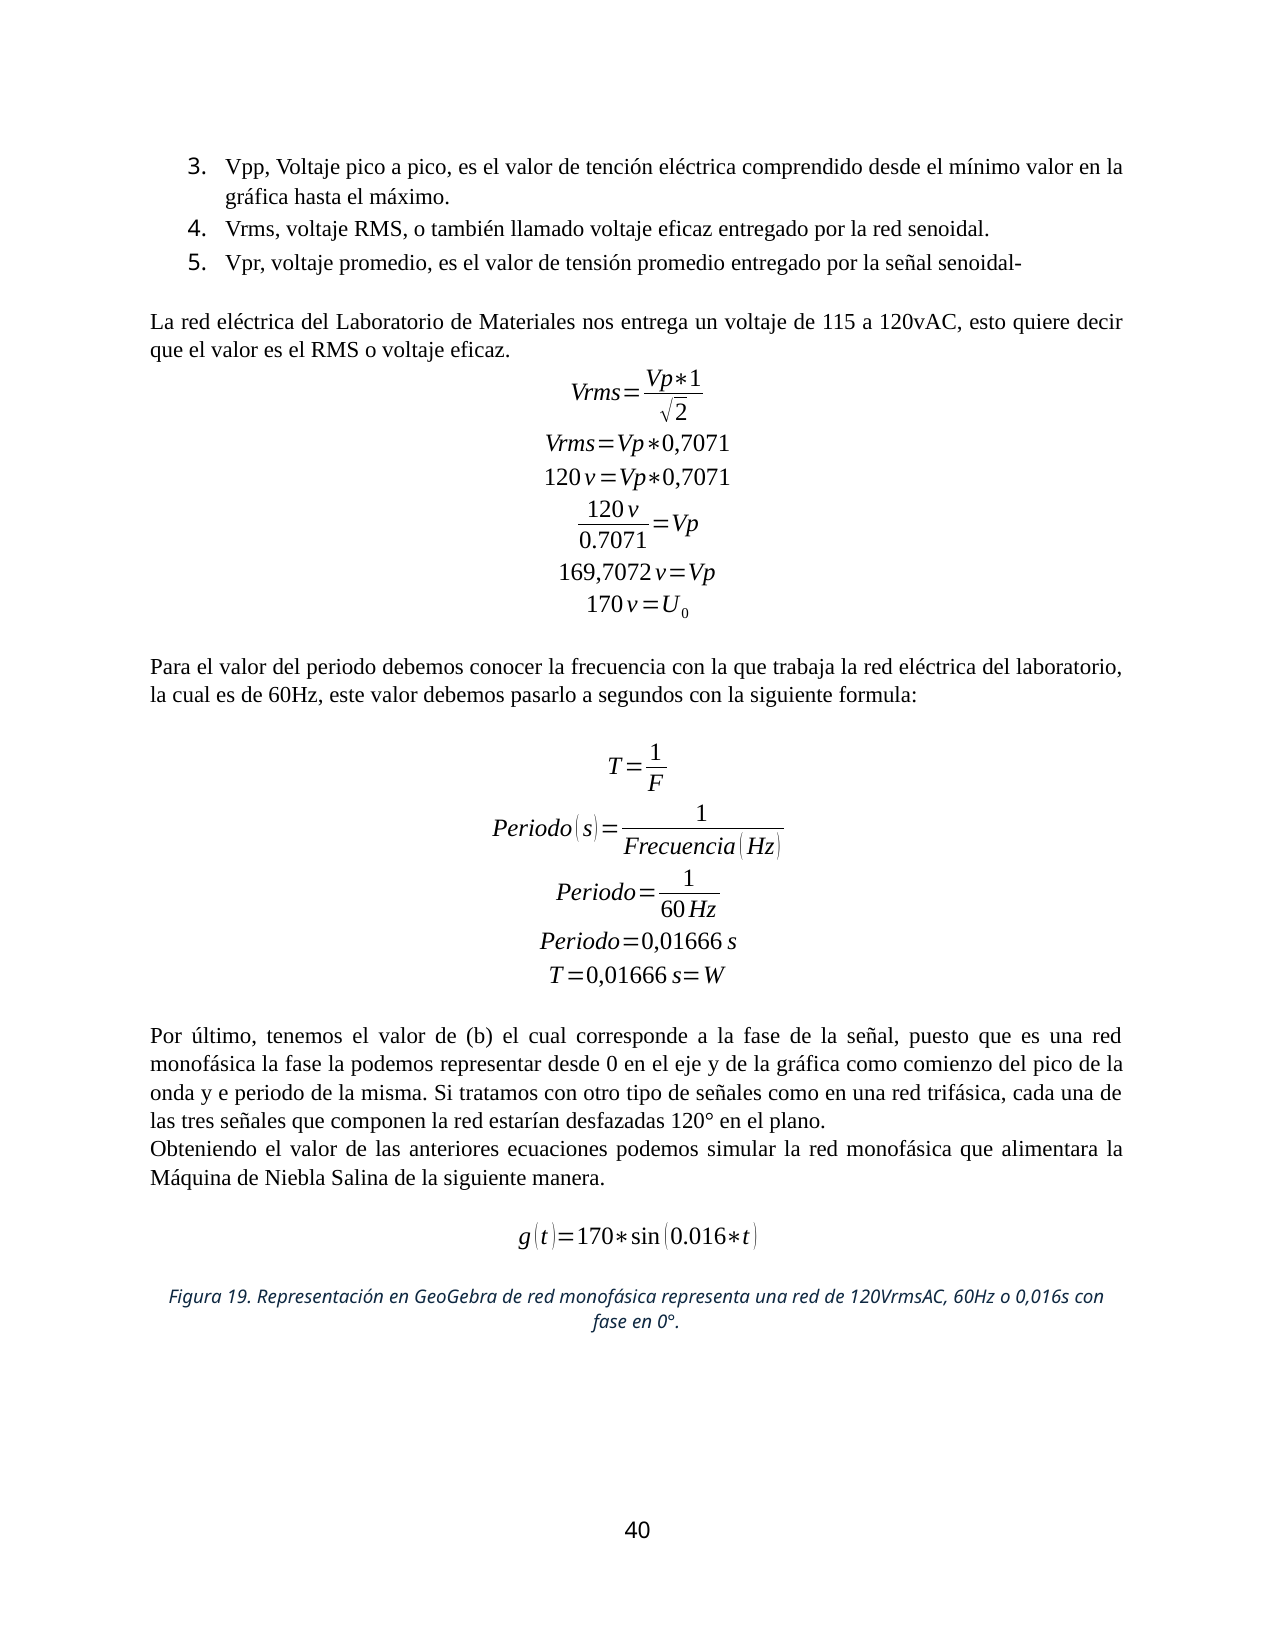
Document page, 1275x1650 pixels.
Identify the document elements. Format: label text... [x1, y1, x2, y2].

text Por último, tenemos el valor de (b) el cual corresponde a la fase de la señal, puesto que es una red monofásica la fase la podemos representar desde 0 en el eje y de la gráfica como comienzo del pico de la onda y e periodo de la misma. Si tratamos con otro tipo de señales como en una red trifásica, cada una de las tres señales que componen la red estarían desfazadas 120° en el plano. [150, 1022, 1125, 1133]
text Para el valor del periodo debemos conocer la frecuencia con la que trabaja la red eléctrica del laboratorio, la cual es de 60Hz, este valor debemos pasarlo a segundos con la siguiente formula: [150, 653, 1125, 708]
list Vrms, voltaje RMS, o también llamado voltaje eficaz entregado por la red senoidal. [187, 212, 1125, 243]
list Vpr, voltaje promedio, es el valor de tensión promedio entregado por la señal senoidal- [187, 246, 1125, 277]
list Vpp, Voltaje pico a pico, es el valor de tención eléctrica comprendido desde el mínimo valor en la gráfica hasta el máximo. [187, 150, 1125, 210]
text Obteniendo el valor de las anteriores ecuaciones podemos simular la red monofásica que alimentara la Máquina de Niebla Salina de la siguiente manera. [150, 1136, 1125, 1190]
text La red eléctrica del Laboratorio de Materiales nos entrega un voltaje de 115 a 120vAC, esto quiere decir que el valor es el RMS o voltaje eficaz. [150, 308, 1125, 362]
